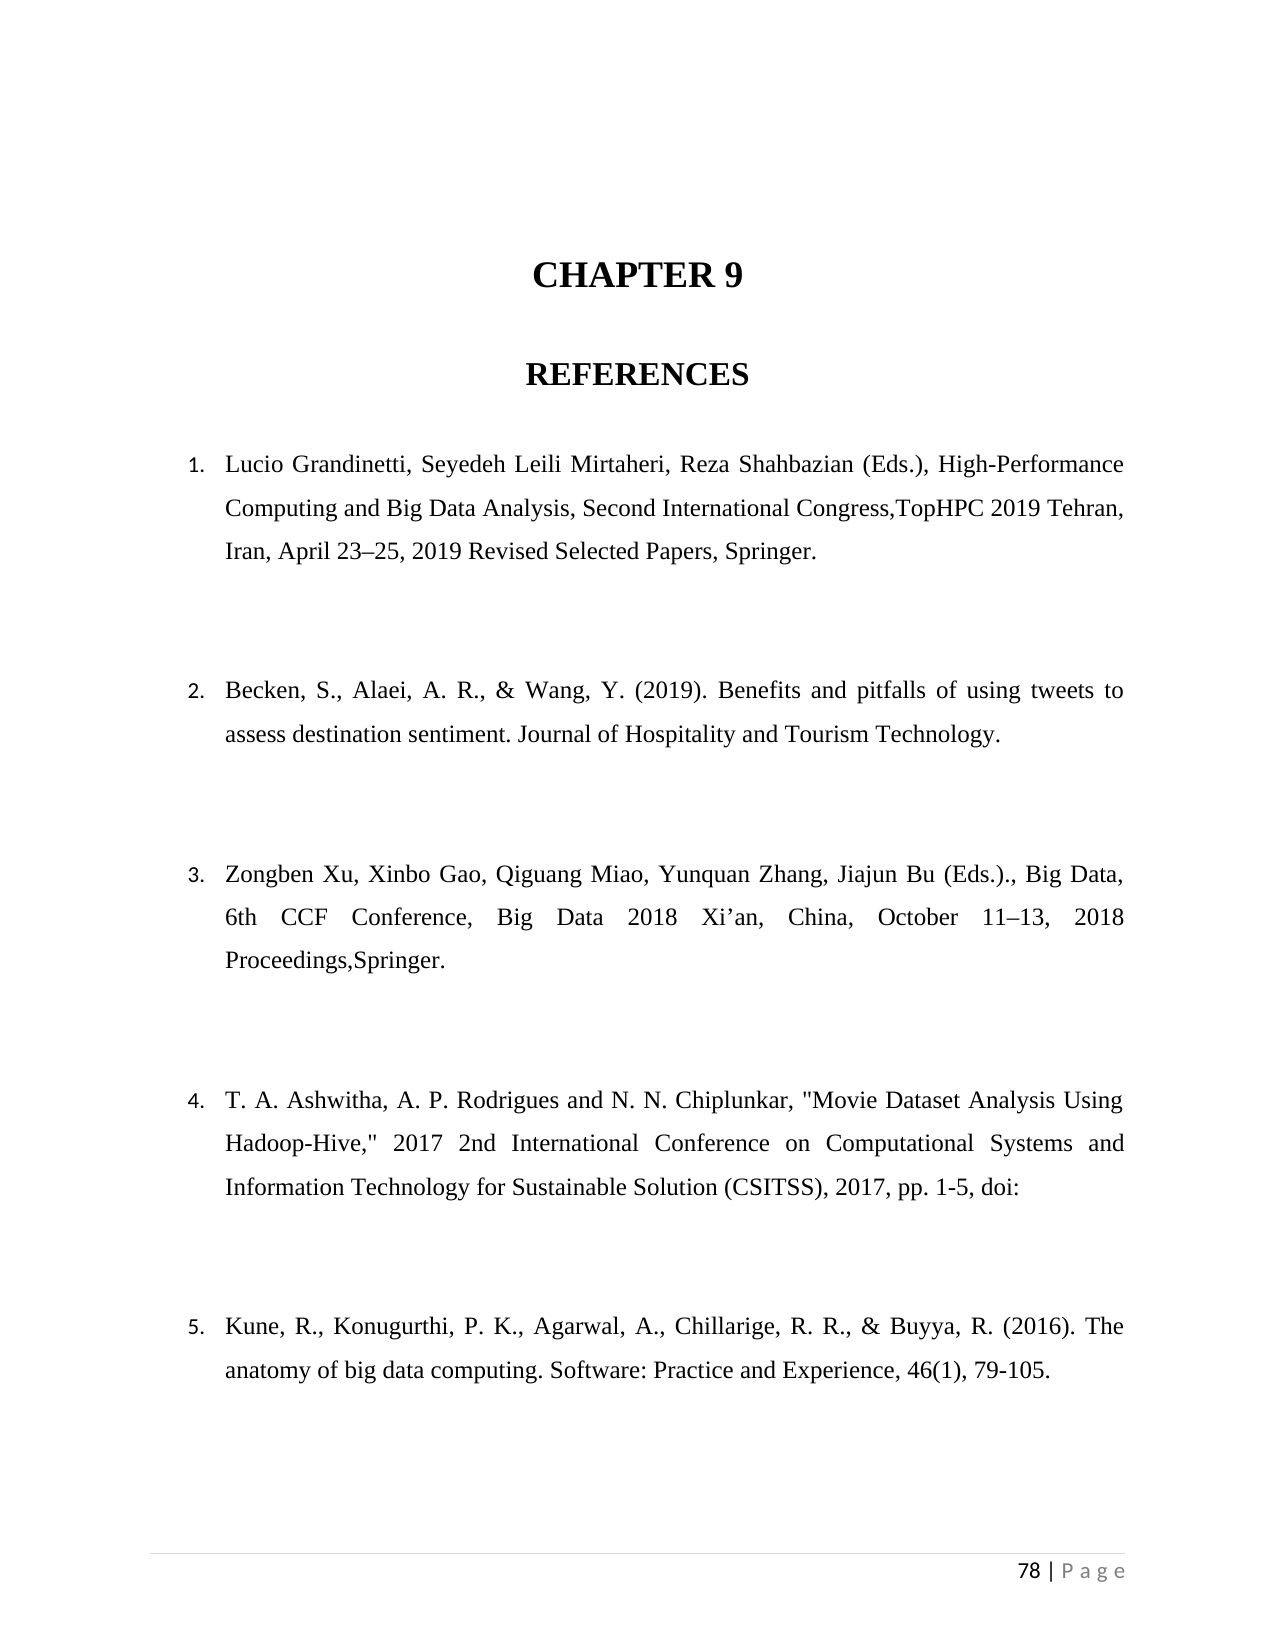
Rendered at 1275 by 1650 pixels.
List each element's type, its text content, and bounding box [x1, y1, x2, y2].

list Becken, S., Alaei, A. R., & Wang, Y. (2019). Benefits and pitfalls of using tweets to assess destination sentiment. Journal of Hospitality and Tourism Technology. [187, 676, 1125, 748]
list Kune, R., Konugurthi, P. K., Agarwal, A., Chillarige, R. R., & Buyya, R. (2016). The anatomy of big data computing. Software: Practice and Experience, 46(1), 79-105. [187, 1311, 1125, 1383]
list T. A. Ashwitha, A. P. Rodrigues and N. N. Chiplunkar, "Movie Dataset Analysis Using Hadoop-Hive," 2017 2nd International Conference on Computational Systems and Information Technology for Sustainable Solution (CSITSS), 2017, pp. 1-5, doi: [187, 1085, 1125, 1200]
text REFERENCES [150, 354, 1125, 393]
list Lucio Grandinetti, Seyedeh Leili Mirtaheri, Reza Shahbazian (Eds.), High-Performance Computing and Big Data Analysis, Second International Congress,TopHPC 2019 Tehran, Iran, April 23–25, 2019 Revised Selected Papers, Springer. [187, 449, 1125, 565]
text CHAPTER 9 [150, 252, 1125, 295]
list Zongben Xu, Xinbo Gao, Qiguang Miao, Yunquan Zhang, Jiajun Bu (Eds.)., Big Data, 6th CCF Conference, Big Data 2018 Xi’an, China, October 11–13, 2018 Proceedings,Springer. [187, 859, 1125, 974]
